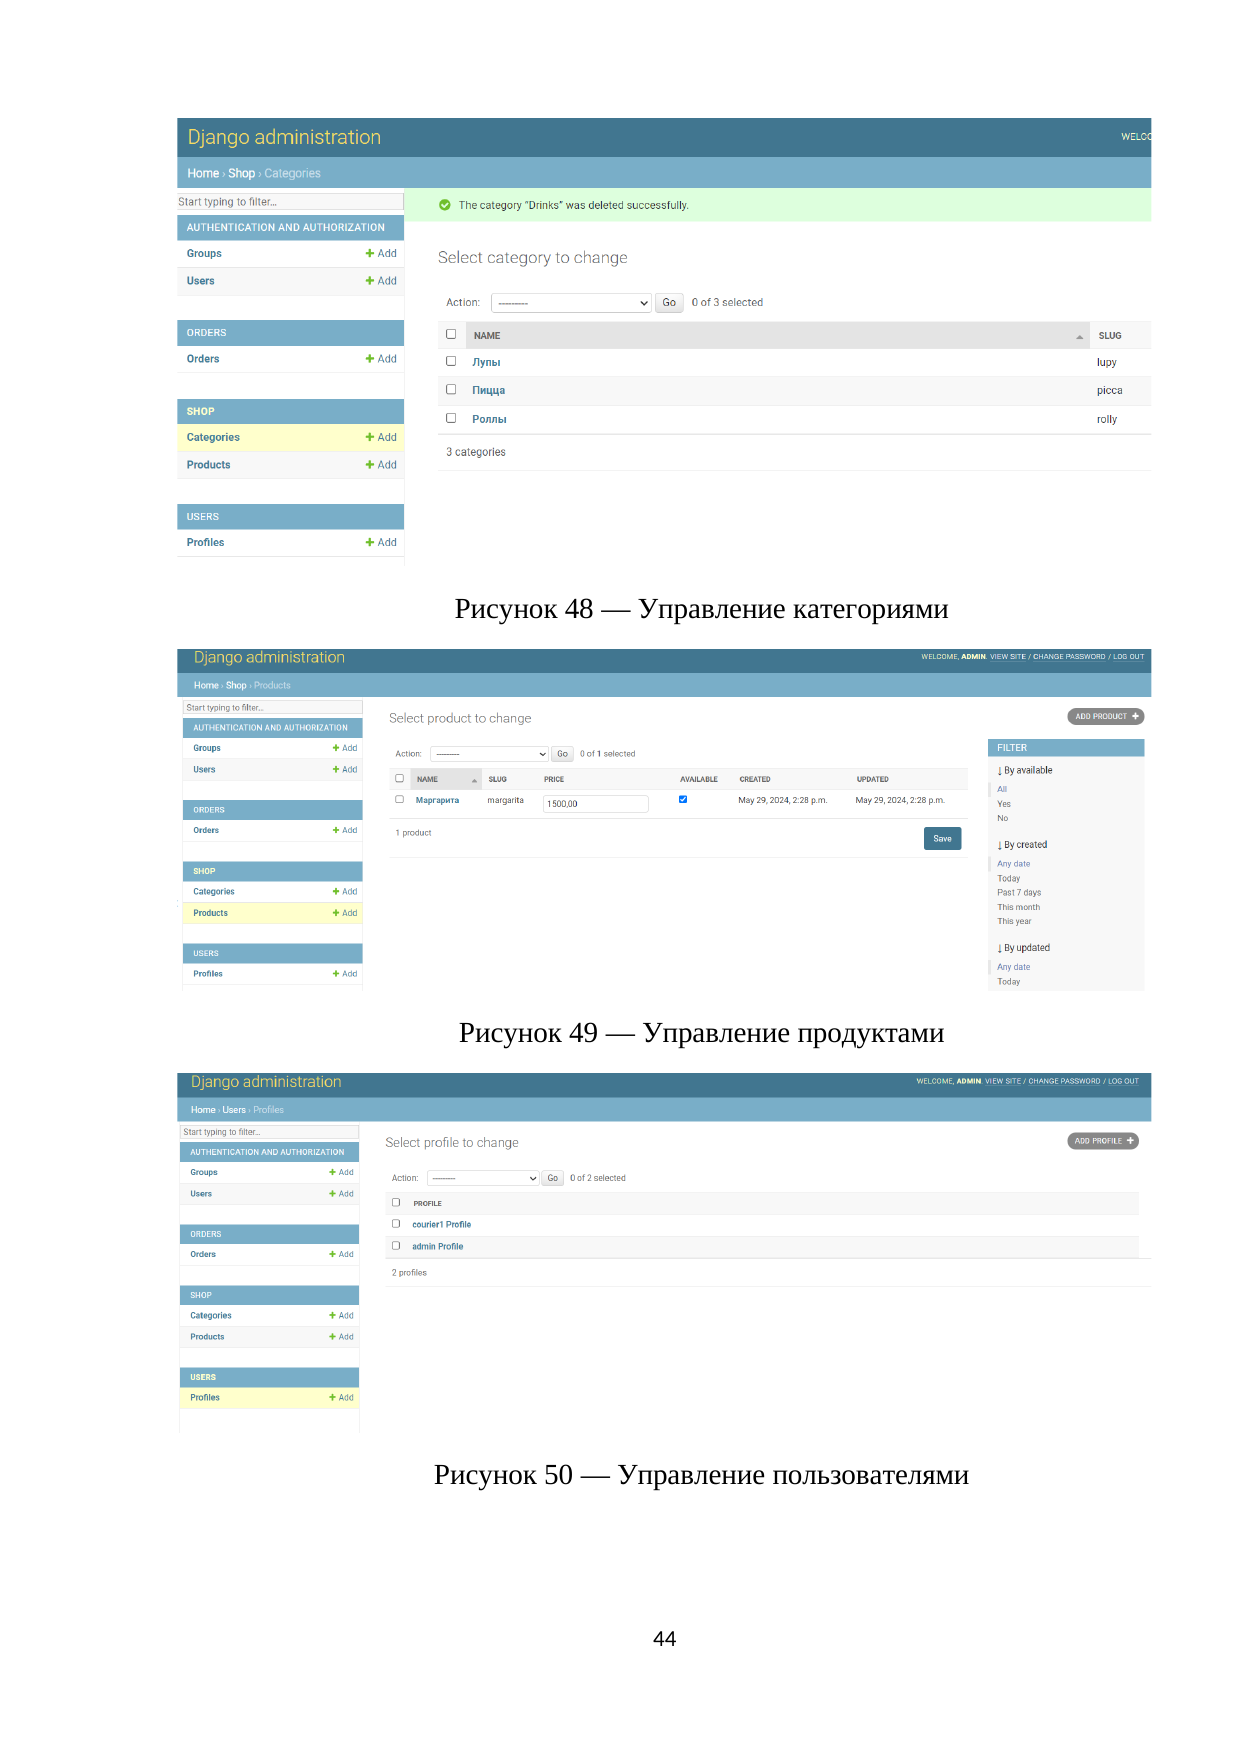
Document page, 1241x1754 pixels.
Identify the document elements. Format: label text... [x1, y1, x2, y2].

text — Управление пользователями [214, 1457, 1152, 1491]
text — Управление продуктами [214, 1015, 1152, 1049]
picture [177, 1073, 1152, 1433]
picture [177, 118, 1152, 566]
text — Управление категориями [214, 591, 1152, 624]
picture [177, 649, 1152, 991]
